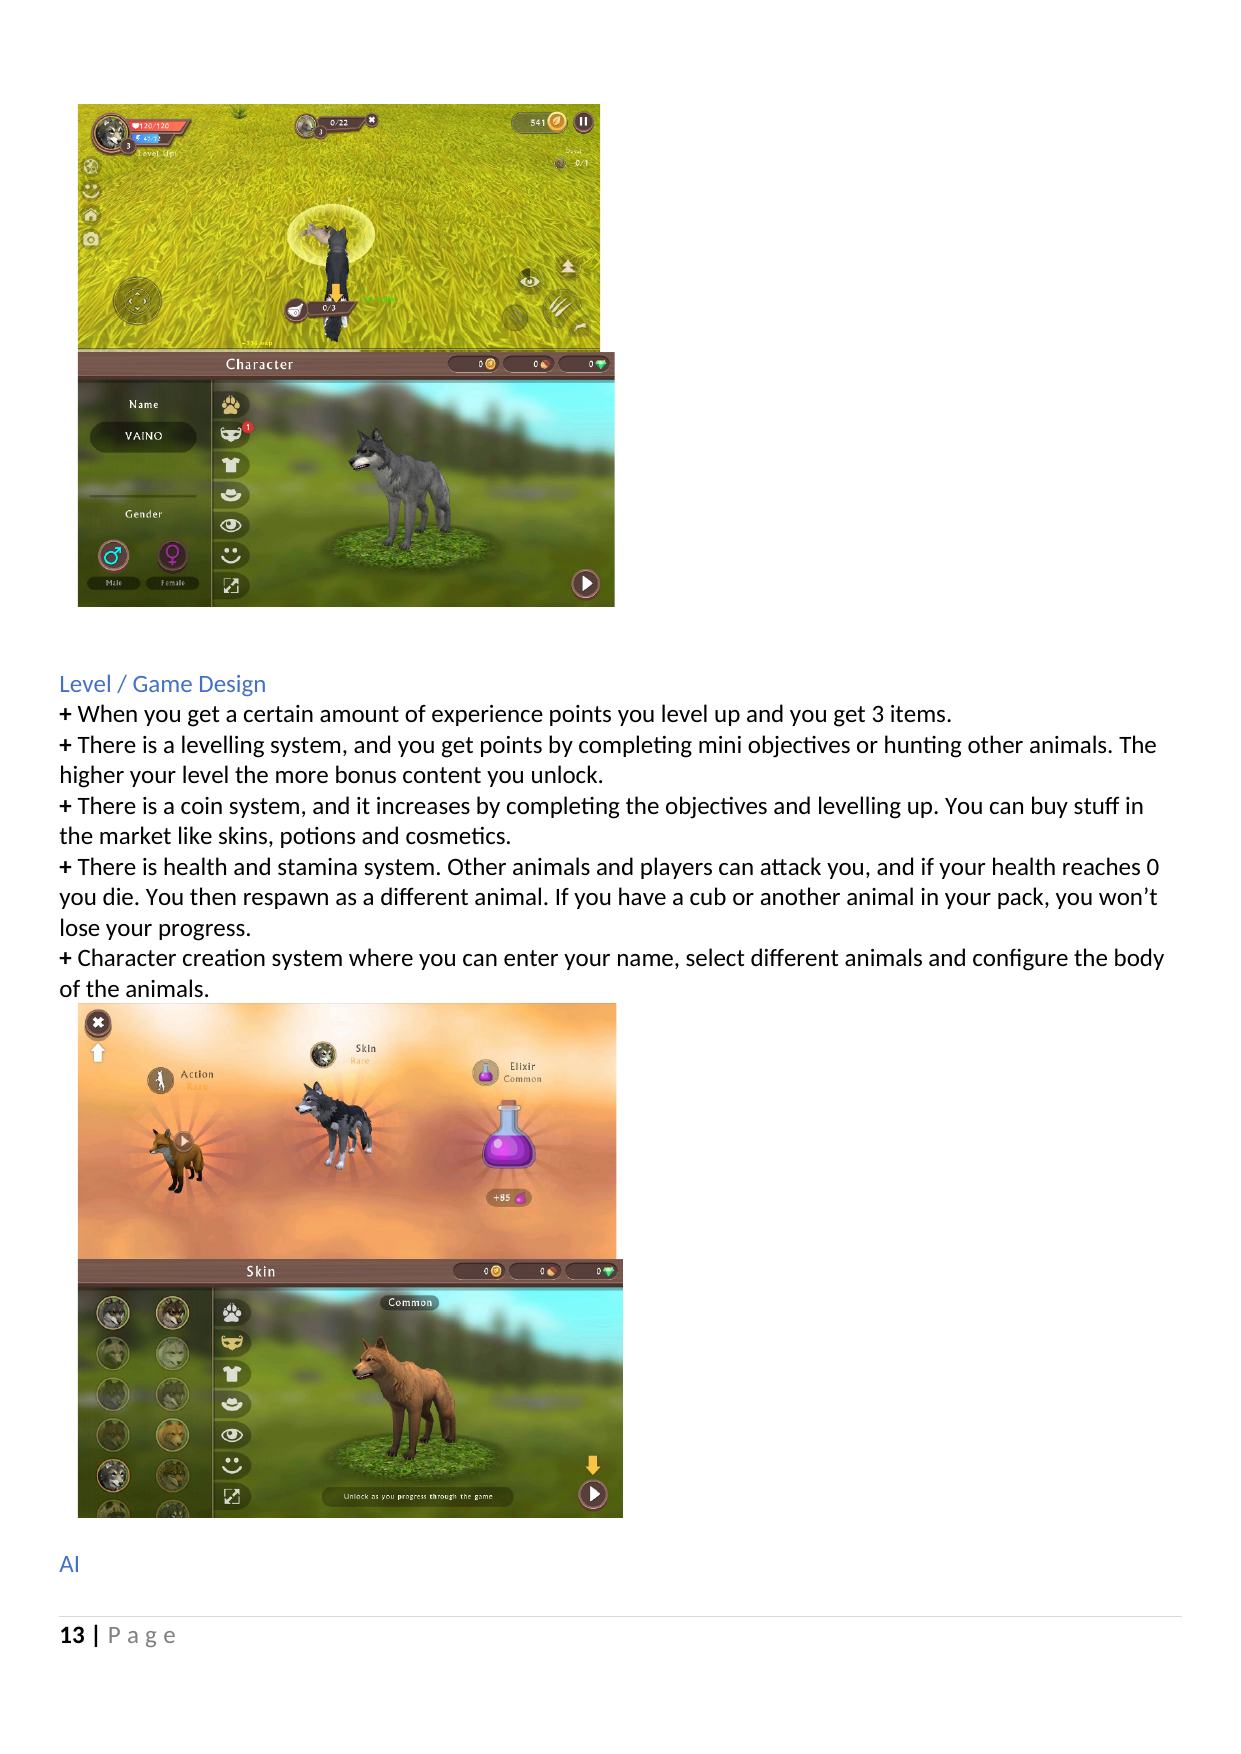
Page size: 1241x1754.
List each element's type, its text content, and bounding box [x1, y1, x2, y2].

text + There is a coin system, and it increases by completing the objectives and levelling up. You can buy stuff in the market like skins, potions and cosmetics. [59, 790, 1182, 851]
text AI [59, 1548, 1182, 1579]
text Level / Game Design [59, 668, 1182, 698]
text + There is health and stamina system. Other animals and players can attack you, and if your health reaches 0 you die. You then respawn as a different animal. If you have a cub or another animal in your pack, you won’t lose your progress. [59, 851, 1182, 942]
text + When you get a certain amount of experience points you level up and you get 3 items. [59, 698, 1182, 729]
text + There is a levelling system, and you get points by completing mini objectives or hunting other animals. The higher your level the more bonus content you unlock. [59, 729, 1182, 790]
text + Character creation system where you can enter your name, select different animals and configure the body of the animals. [59, 942, 1182, 1003]
